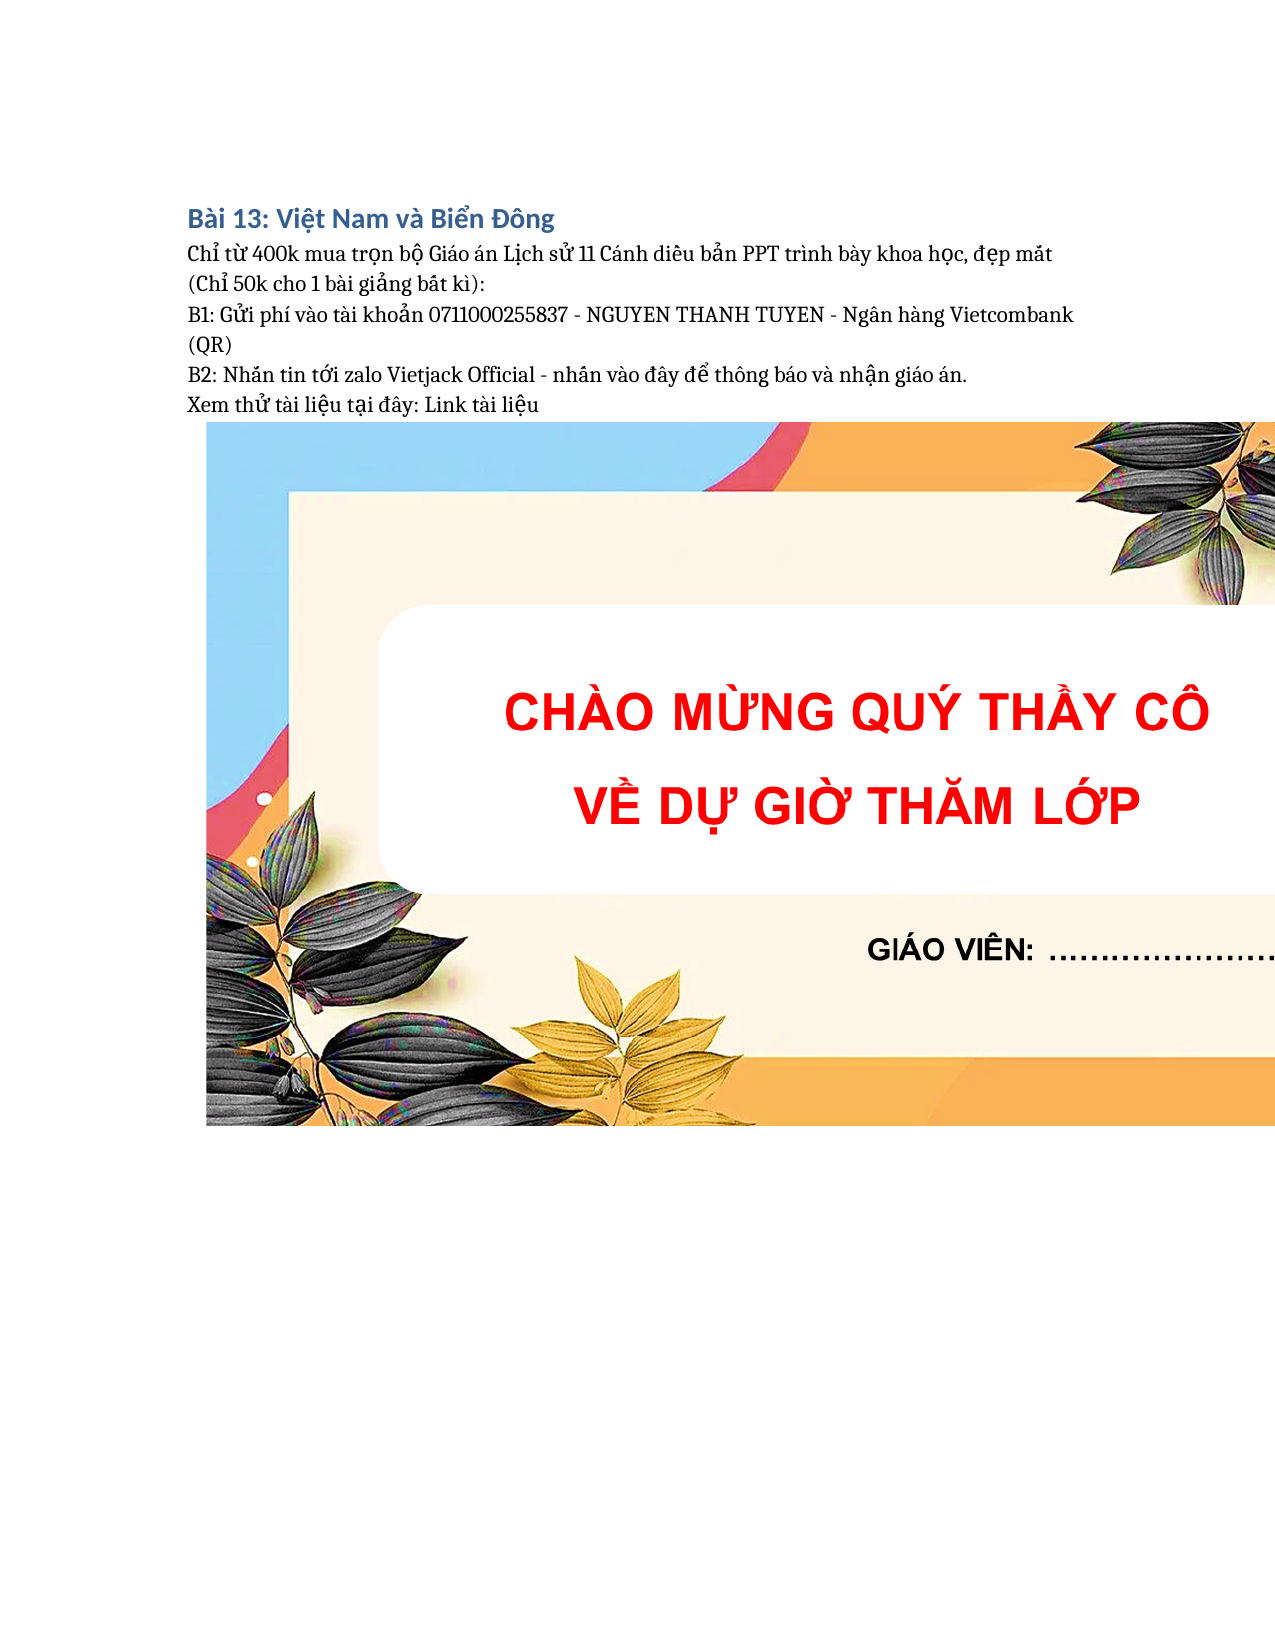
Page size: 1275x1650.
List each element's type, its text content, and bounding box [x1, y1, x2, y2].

subtitle Bài 13: Việt Nam và Biển Đông [187, 200, 1087, 236]
picture [206, 422, 1275, 1126]
